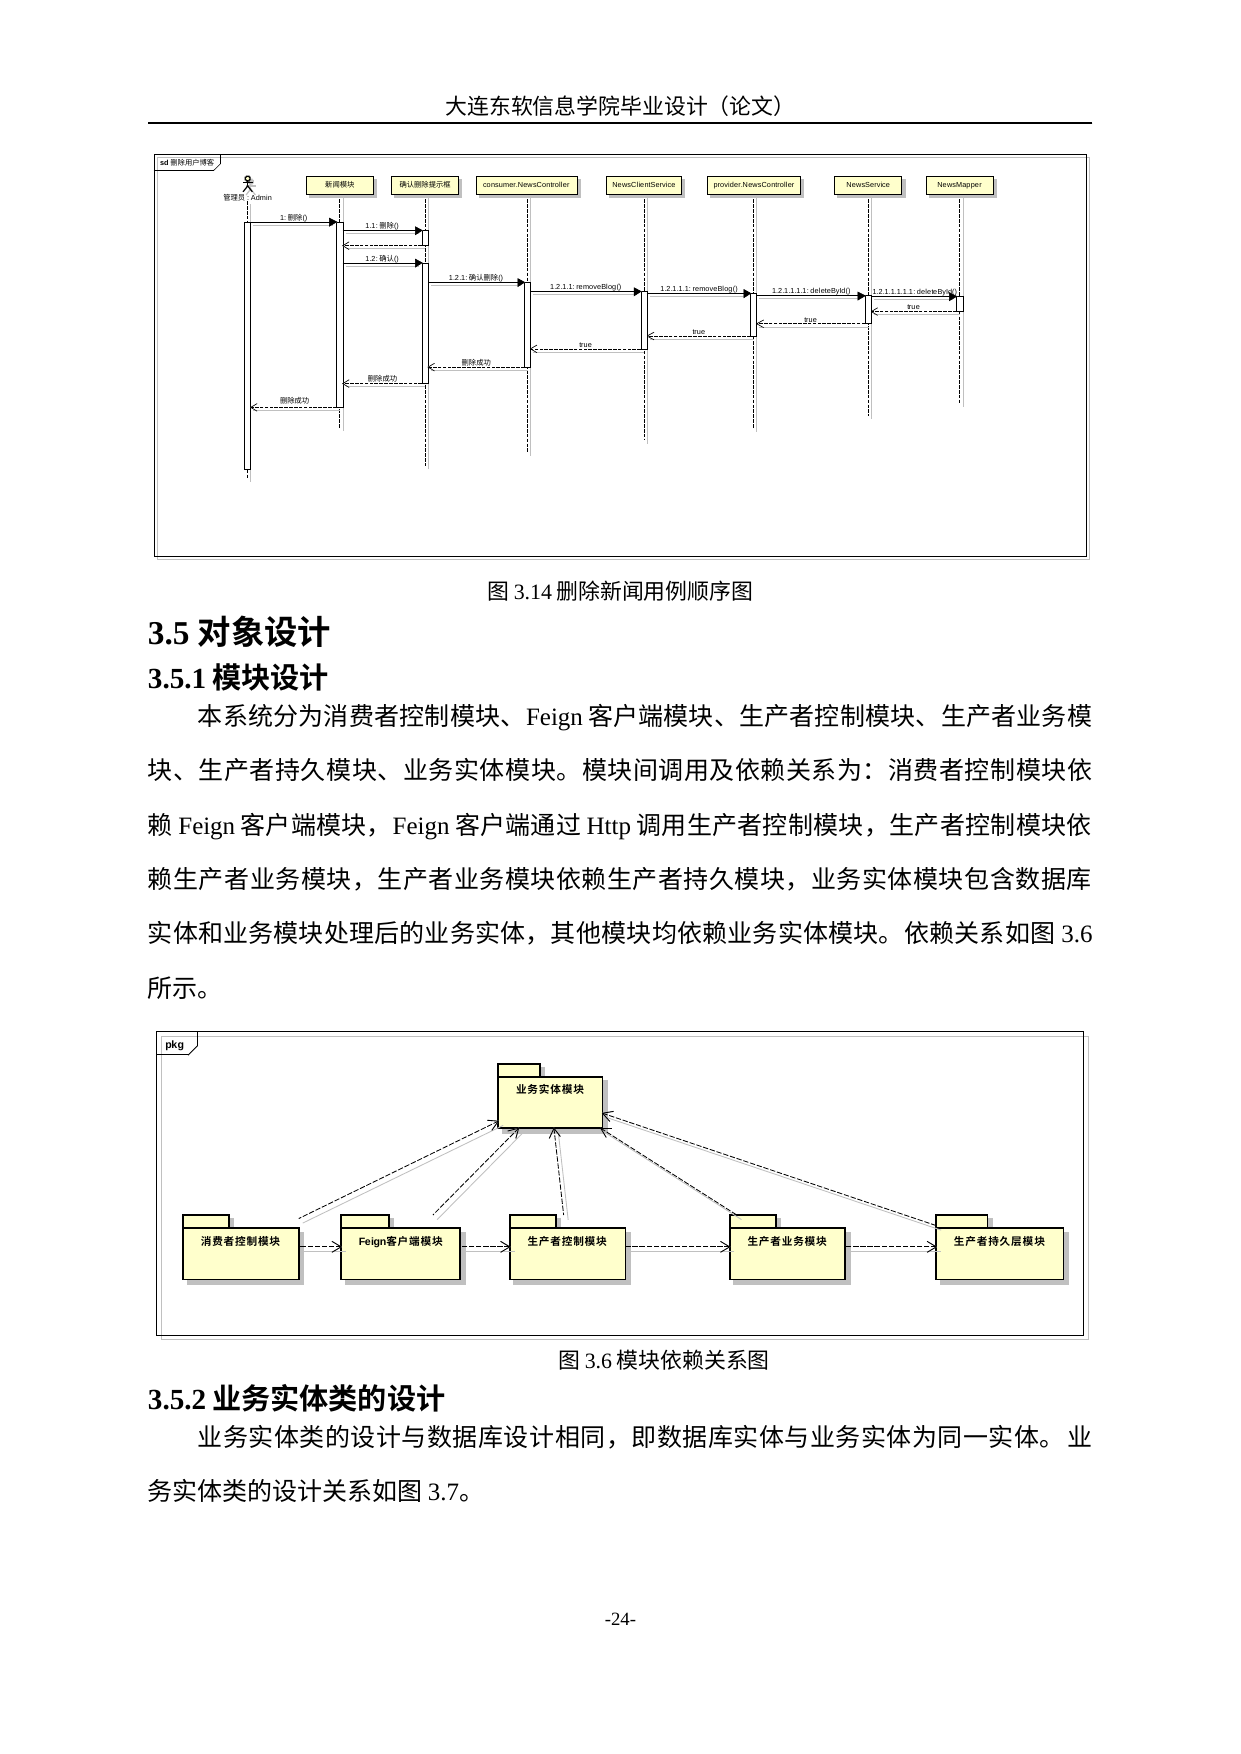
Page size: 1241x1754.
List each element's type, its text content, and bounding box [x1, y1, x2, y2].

subtitle 3.5.1模块设计 [148, 654, 1092, 696]
text 业务实体类的设计与数据库设计相同，即数据库实体与业务实体为同一实体。业务实体类的设计关系如图3.7。 [148, 1417, 1092, 1508]
text 图3.14删除新闻用例顺序图 [148, 574, 1092, 606]
subtitle 3.5 对象设计 [148, 606, 1092, 654]
text 本系统分为消费者控制模块、Feign客户端模块、生产者控制模块、生产者业务模块、生产者持久模块、业务实体模块。模块间调用及依赖关系为：消费者控制模块依赖Feign客户端模块，Feign客户端通过Http调用生产者控制模块，生产者控制模块依赖生产者业务模块，生产者业务模块依赖生产者持久模块，业务实体模块包含数据库实体和业务模块处理后的业务实体，其他模块均依赖业务实体模块。依赖关系如图3.6所示。 [148, 696, 1092, 1004]
text 图3.6模块依赖关系图 [235, 1343, 1092, 1375]
subtitle 3.5.2业务实体类的设计 [148, 1375, 1092, 1417]
